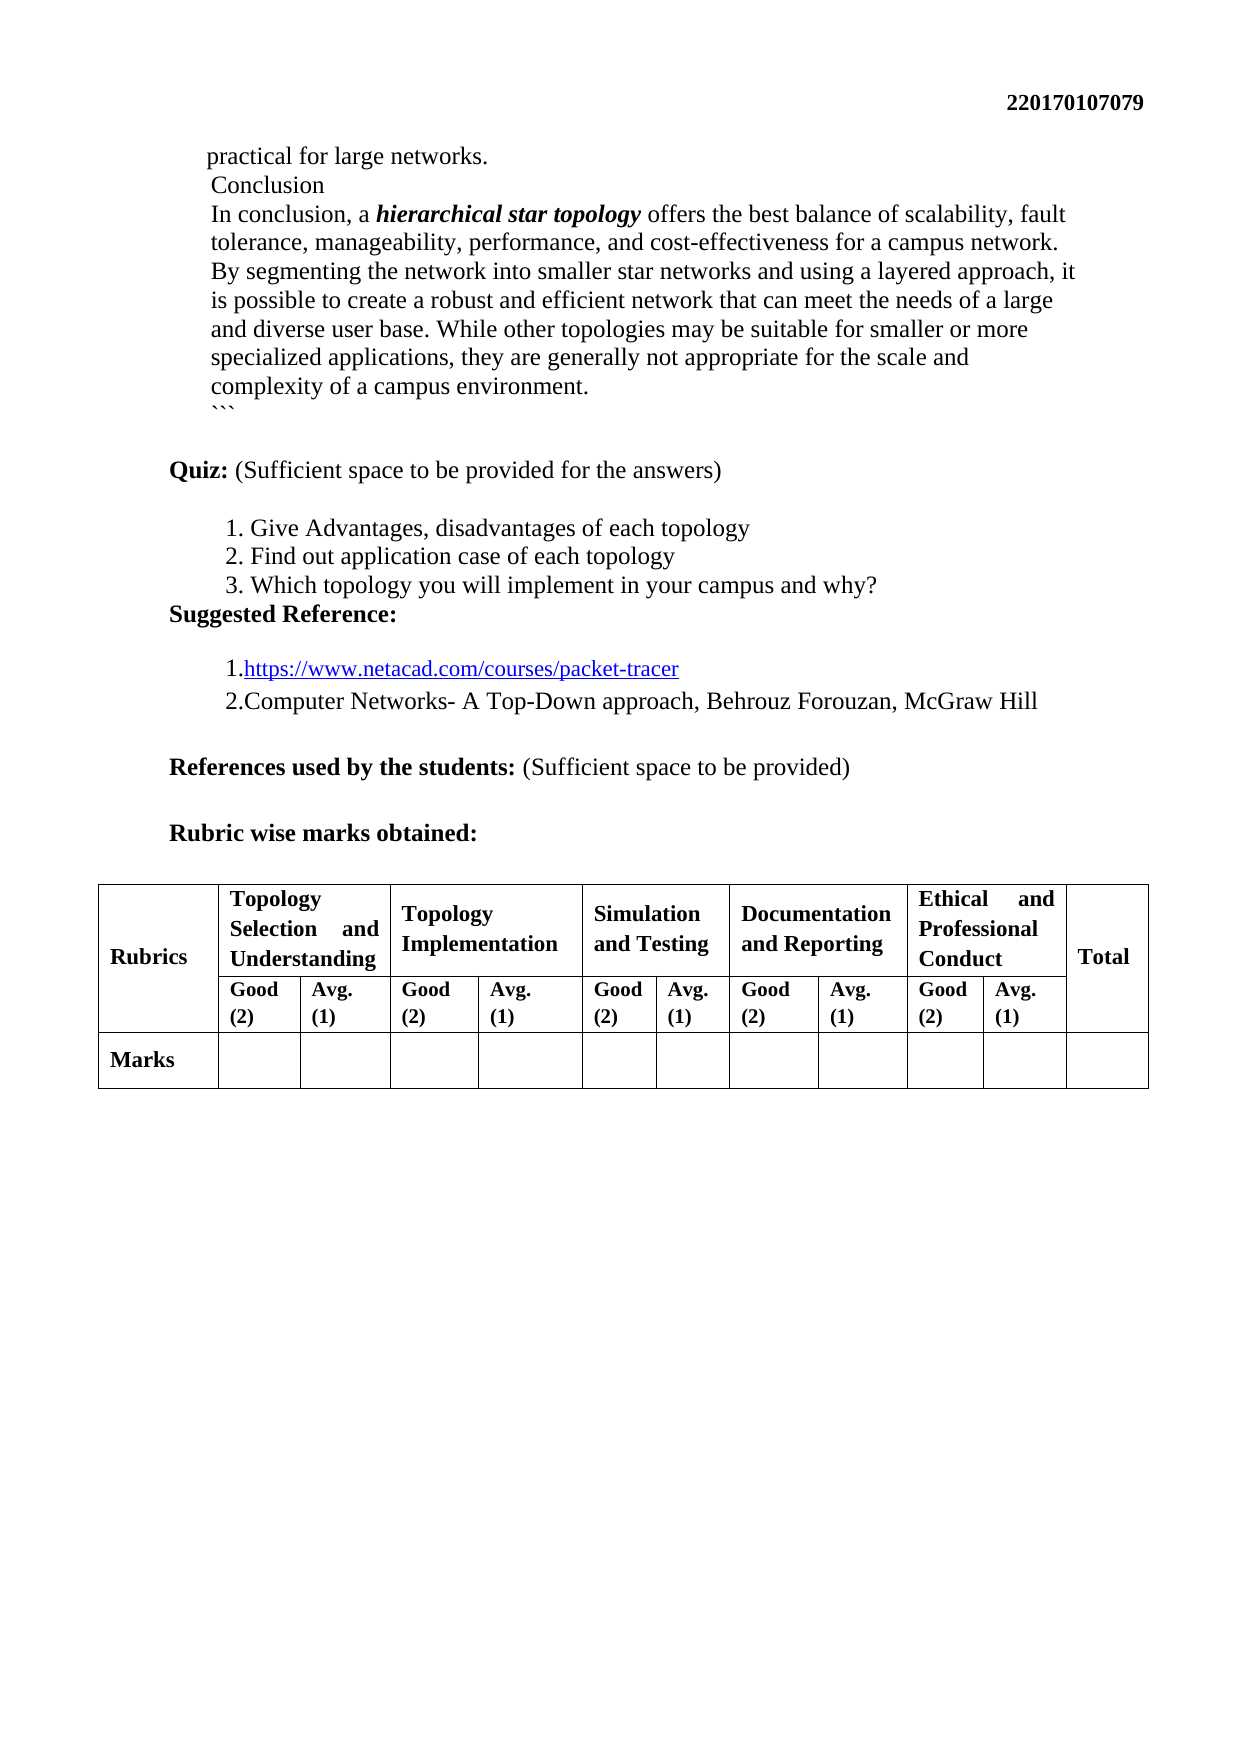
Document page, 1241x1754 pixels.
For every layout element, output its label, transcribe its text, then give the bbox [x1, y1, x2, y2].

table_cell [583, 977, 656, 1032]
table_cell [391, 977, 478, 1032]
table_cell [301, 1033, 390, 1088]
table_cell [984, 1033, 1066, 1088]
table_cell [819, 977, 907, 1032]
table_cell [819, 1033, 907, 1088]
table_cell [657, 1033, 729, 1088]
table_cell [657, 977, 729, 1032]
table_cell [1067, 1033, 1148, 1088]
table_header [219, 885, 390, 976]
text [169, 141, 1078, 170]
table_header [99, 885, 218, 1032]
text Conclusion [211, 170, 1078, 199]
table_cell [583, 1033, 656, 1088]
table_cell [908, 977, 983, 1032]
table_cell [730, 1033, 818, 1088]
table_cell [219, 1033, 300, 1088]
text 2. Find out application case of each topology [169, 541, 1078, 570]
text 1. Give Advantages, disadvantages of each topology [169, 513, 1078, 541]
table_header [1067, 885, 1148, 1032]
text In conclusion, a hierarchical star topology offers the best balance of scalability, fault tolerance, manageability, performance, and cost-effectiveness for a campus network. By segmenting the network into smaller star networks and using a layered approach, it is possible to create a robust and efficient network that can meet the needs of a large and diverse user base. While other topologies may be suitable for smaller or more specialized applications, they are generally not appropriate for the scale and complexity of a campus environment. [211, 199, 1078, 400]
text 2.Computer Networks- A Top-Down approach, Behrouz Forouzan, McGraw Hill [169, 686, 1078, 714]
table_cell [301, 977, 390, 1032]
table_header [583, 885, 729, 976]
subtitle References used by the students: (Sufficient space to be provided) [169, 752, 1078, 781]
text ``` [211, 400, 1078, 429]
subtitle Rubric wise marks obtained: [169, 818, 1078, 847]
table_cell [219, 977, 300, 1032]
text 3. Which topology you will implement in your campus and why? [169, 570, 1078, 599]
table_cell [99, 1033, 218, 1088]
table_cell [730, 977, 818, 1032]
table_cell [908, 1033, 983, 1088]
text Suggested Reference: [169, 599, 1078, 628]
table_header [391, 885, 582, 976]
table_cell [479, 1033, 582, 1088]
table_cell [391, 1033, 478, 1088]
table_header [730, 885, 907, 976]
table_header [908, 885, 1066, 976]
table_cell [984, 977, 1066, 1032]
text 1.https://www.netacad.com/courses/packet-tracer [169, 653, 1078, 681]
text Quiz: (Sufficient space to be provided for the answers) [169, 455, 1078, 484]
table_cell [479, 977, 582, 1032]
